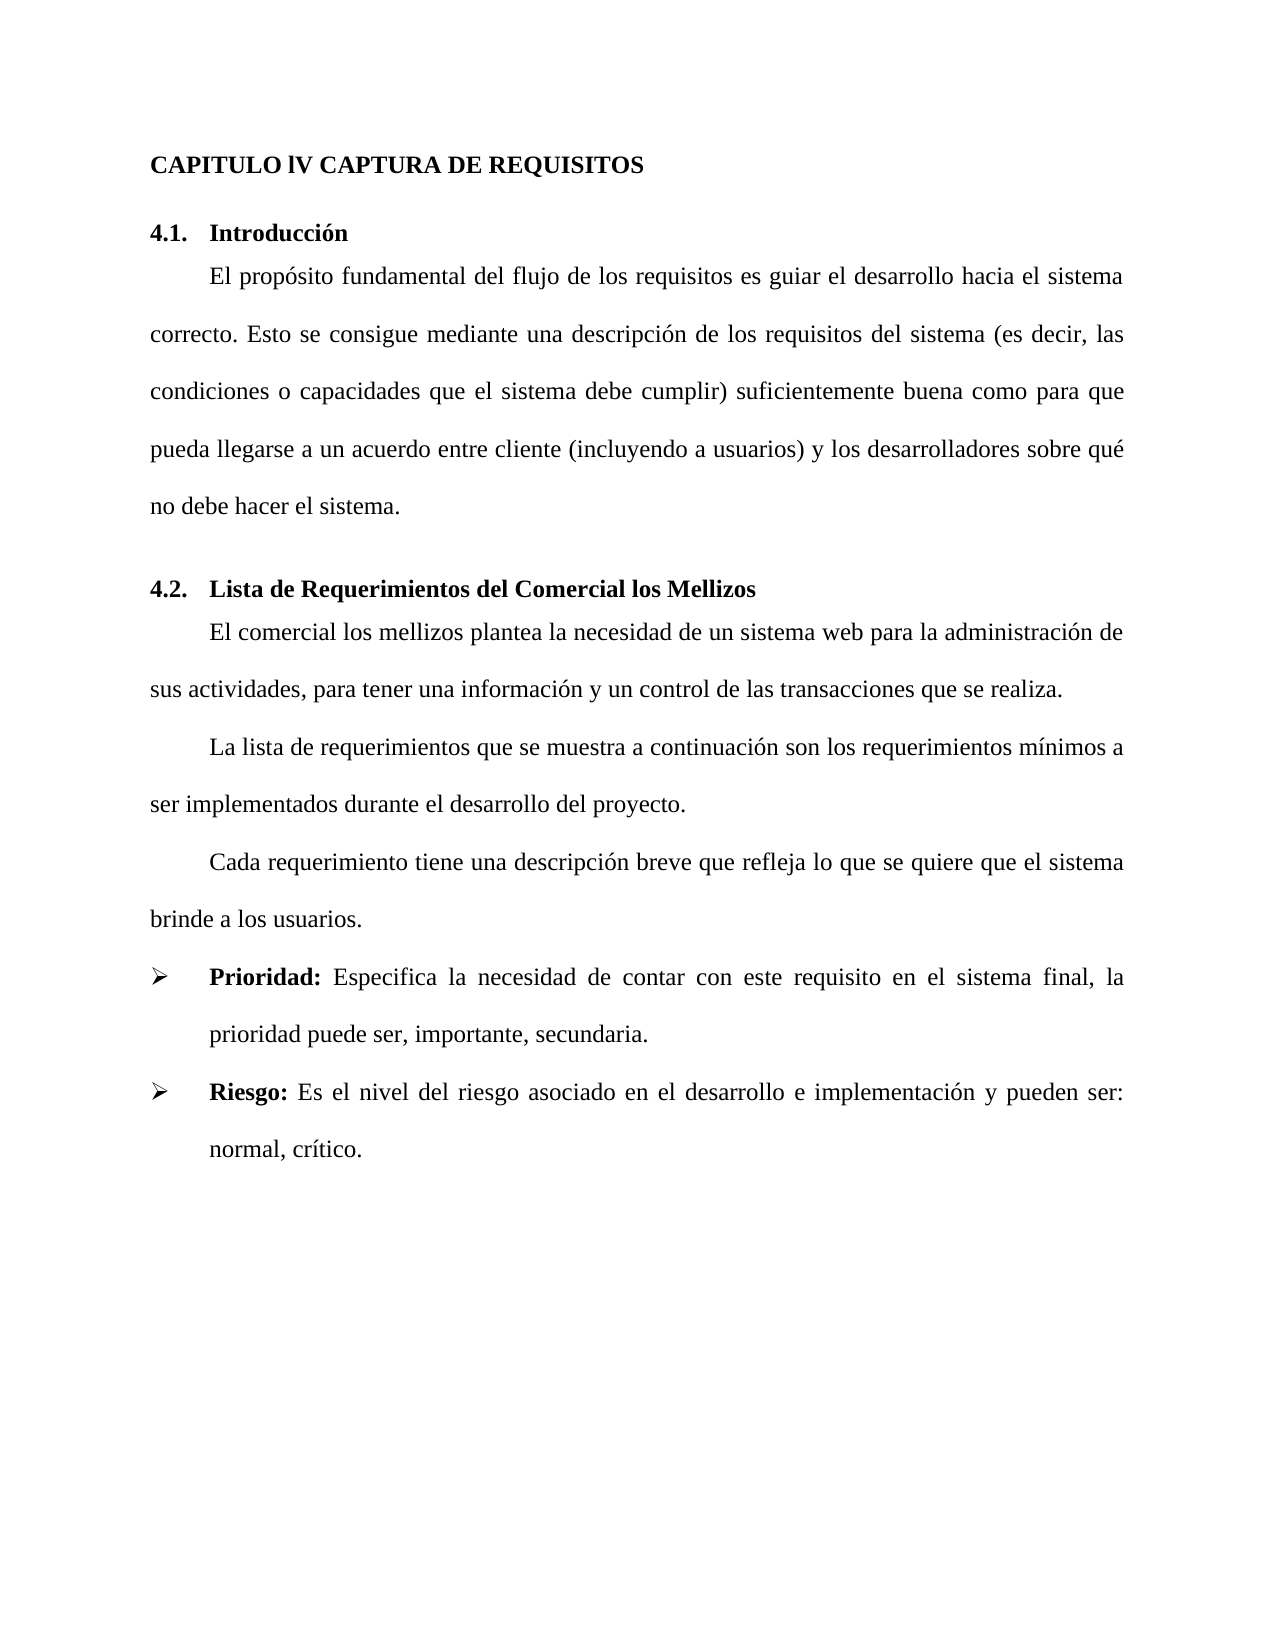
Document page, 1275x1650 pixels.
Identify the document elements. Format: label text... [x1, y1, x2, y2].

list Cada requerimiento tiene una descripción breve que refleja lo que se quiere que el sistema brinde a los usuarios. [150, 847, 1125, 933]
list La lista de requerimientos que se muestra a continuación son los requerimientos mínimos a ser implementados durante el desarrollo del proyecto. [150, 732, 1125, 818]
subtitle Lista de Requerimientos del Comercial los Mellizos [150, 574, 1125, 602]
list Prioridad: Especifica la necesidad de contar con este requisito en el sistema final, la prioridad puede ser, importante, secundaria. [150, 962, 1125, 1048]
subtitle Introducción [150, 218, 1125, 247]
list El comercial los mellizos plantea la necesidad de un sistema web para la administración de sus actividades, para tener una información y un control de las transacciones que se realiza. [150, 617, 1125, 703]
list Riesgo: Es el nivel del riesgo asociado en el desarrollo e implementación y pueden ser: normal, crítico. [150, 1077, 1125, 1163]
subtitle CAPITULO lV CAPTURA DE REQUISITOS [150, 150, 1125, 179]
list El propósito fundamental del flujo de los requisitos es guiar el desarrollo hacia el sistema correcto. Esto se consigue mediante una descripción de los requisitos del sistema (es decir, las condiciones o capacidades que el sistema debe cumplir) suficientemente buena como para que pueda llegarse a un acuerdo entre cliente (incluyendo a usuarios) y los desarrolladores sobre qué no debe hacer el sistema. [150, 261, 1125, 520]
